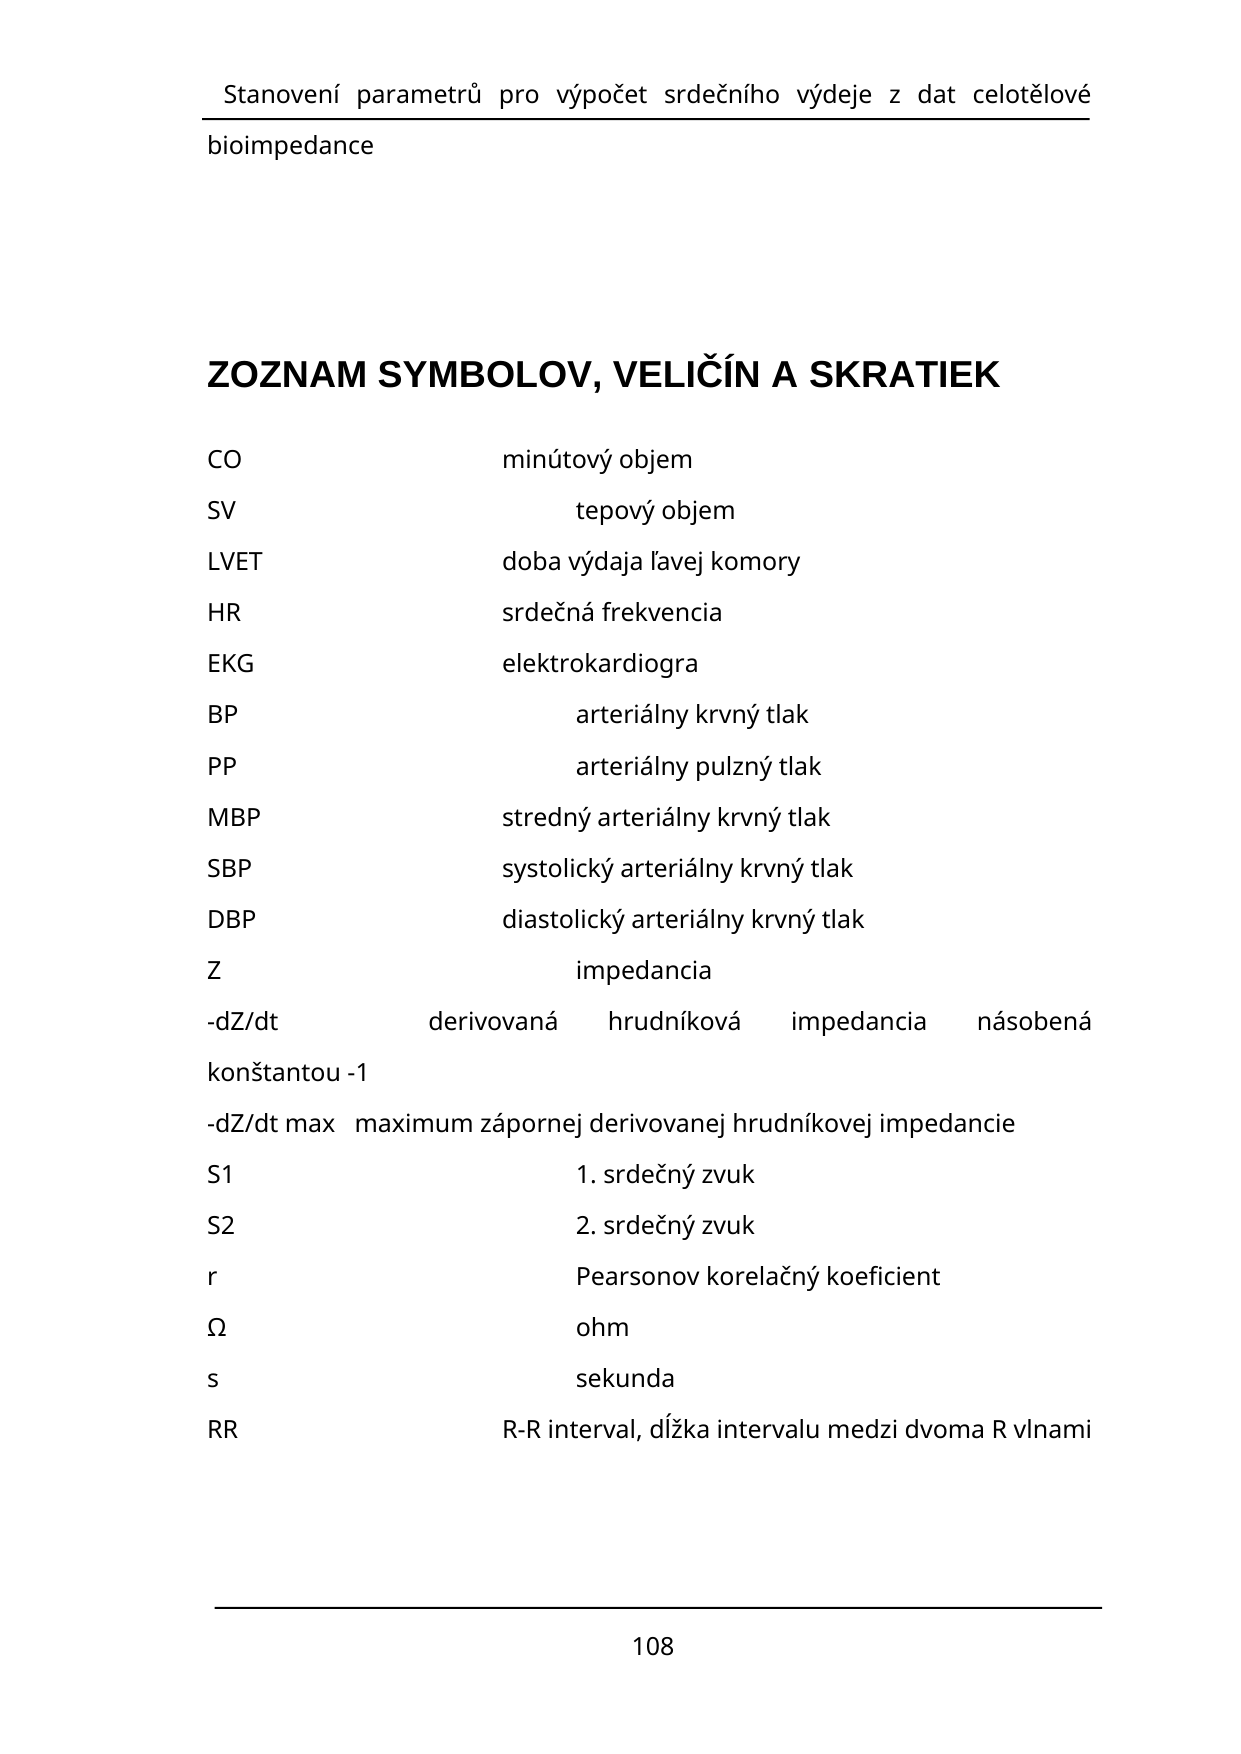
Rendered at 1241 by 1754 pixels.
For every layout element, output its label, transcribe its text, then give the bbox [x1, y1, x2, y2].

text CO minútový objem [207, 442, 1092, 476]
text Z impedancia [207, 952, 1092, 986]
text SV tepový objem [207, 493, 1092, 527]
text s sekunda [207, 1361, 1092, 1395]
text r Pearsonov korelačný koeficient [207, 1258, 1092, 1293]
text EKG elektrokardiogra [207, 646, 1092, 680]
text BP arteriálny krvný tlak [207, 697, 1092, 731]
text S1 1. srdečný zvuk [207, 1156, 1092, 1191]
text PP arteriálny pulzný tlak [207, 748, 1092, 782]
text RR R-R interval, dĺžka intervalu medzi dvoma R vlnami [207, 1412, 1092, 1446]
text SBP systolický arteriálny krvný tlak [207, 850, 1092, 884]
text MBP stredný arteriálny krvný tlak [207, 799, 1092, 833]
text LVET doba výdaja ľavej komory [207, 544, 1092, 578]
text -dZ/dt max maximum zápornej derivovanej hrudníkovej impedancie [207, 1105, 1092, 1139]
subtitle ZOZNAM SYMBOLOV, VELIČÍN A SKRATIEK [207, 352, 1092, 395]
text HR srdečná frekvencia [207, 595, 1092, 629]
text S2 2. srdečný zvuk [207, 1207, 1092, 1242]
text -dZ/dt derivovaná hrudníková impedancia násobená konštantou -1 [207, 1003, 1092, 1088]
text DBP diastolický arteriálny krvný tlak [207, 901, 1092, 935]
text Ω ohm [207, 1309, 1092, 1344]
